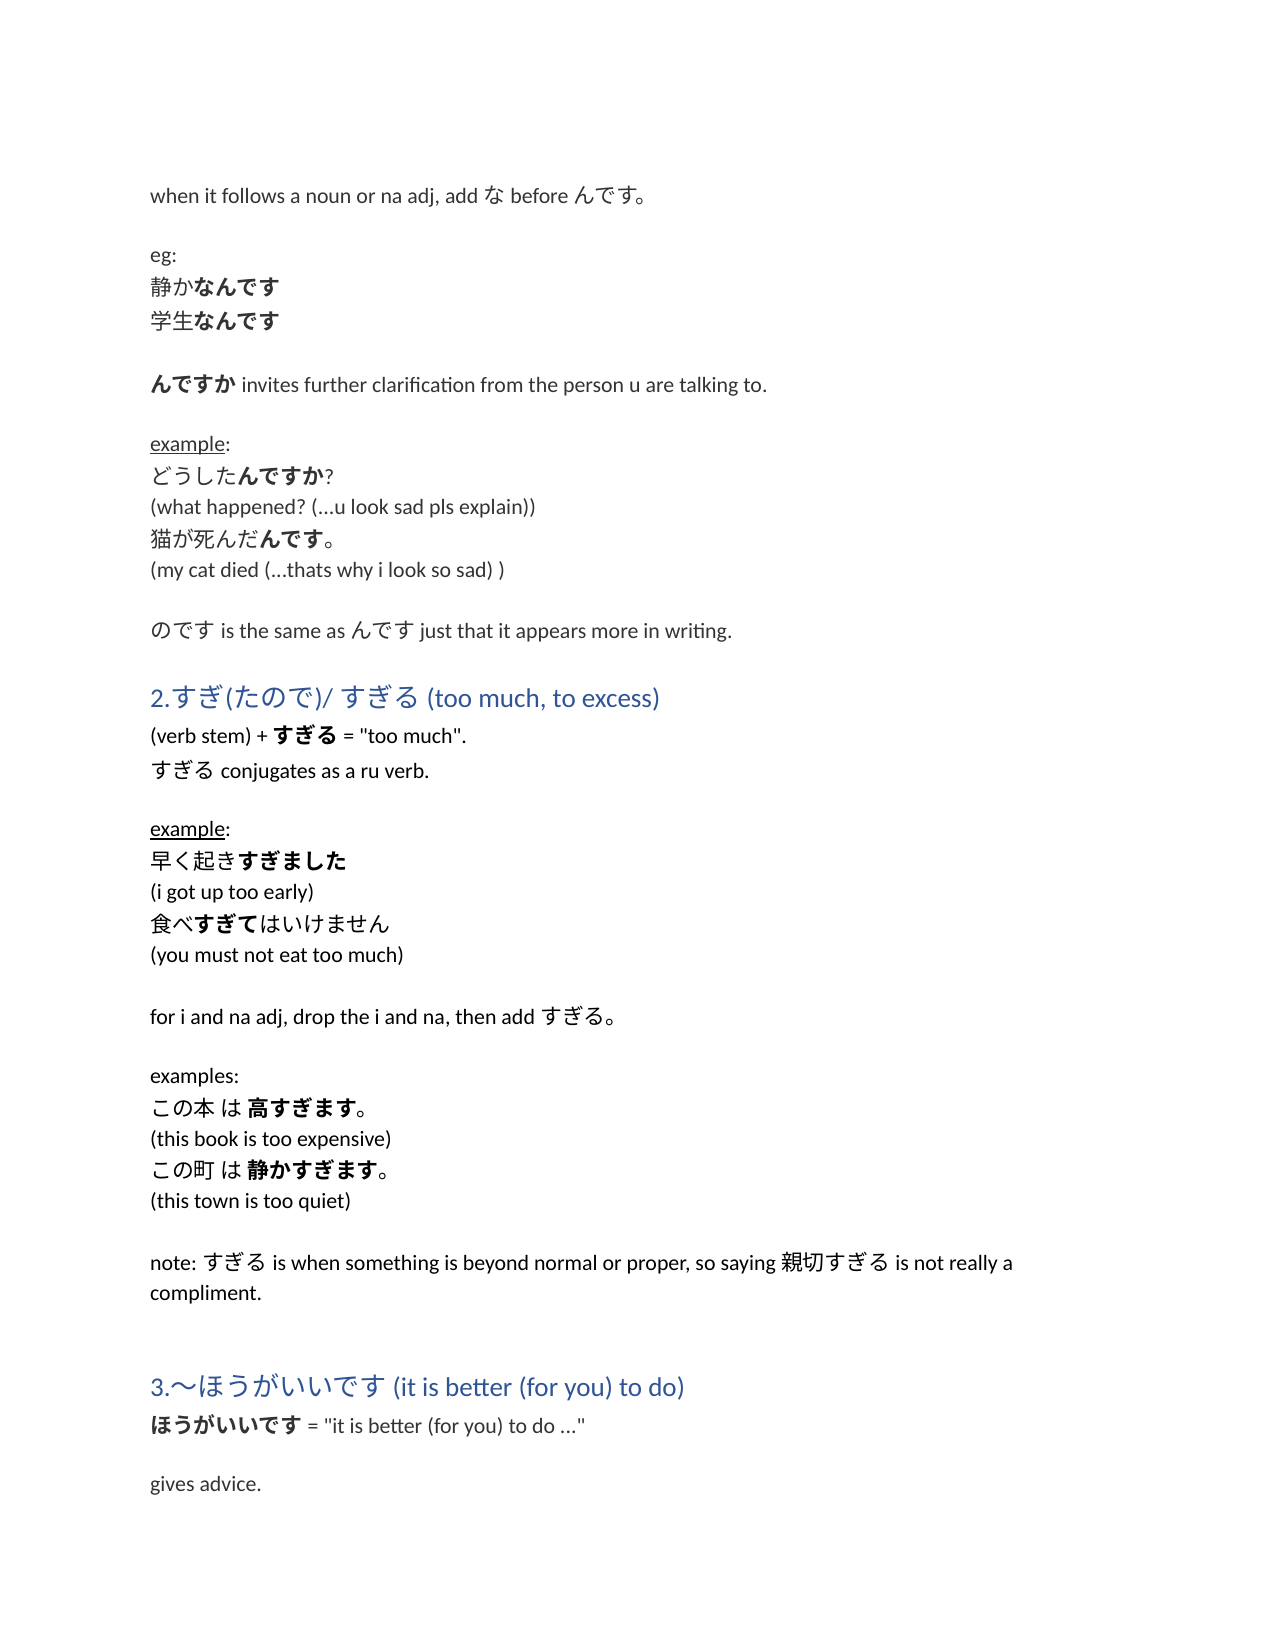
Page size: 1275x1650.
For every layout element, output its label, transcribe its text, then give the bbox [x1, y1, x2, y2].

text note: すぎる is when something is beyond normal or proper, so saying 親切すぎる is not really a compliment. [150, 1245, 1125, 1306]
text example: [150, 816, 1125, 842]
subtitle すぎ(たので)/ すぎる (too much, to excess) [150, 676, 1125, 715]
text for i and na adj, drop the i and na, then add すぎる。 [150, 999, 1125, 1031]
text 食べすぎてはいけません [150, 907, 1125, 939]
text この町 は 静かすぎます。 [150, 1153, 1125, 1185]
text (verb stem) + すぎる = "too much". [150, 718, 1125, 750]
text (you must not eat too much) [150, 941, 1125, 968]
text example: [150, 430, 1125, 457]
text examples: [150, 1062, 1125, 1088]
text when it follows a noun or na adj, add な before んです。 [150, 178, 1125, 210]
text (i got up too early) [150, 878, 1125, 905]
text どうしたんですか? [150, 459, 1125, 490]
text 猫が死んだんです。 [150, 522, 1125, 553]
text (what happened? (...u look sad pls explain)) [150, 493, 1125, 519]
text 静かなんです [150, 270, 1125, 302]
text (this book is too expensive) [150, 1125, 1125, 1151]
subtitle ～ほうがいいです (it is better (for you) to do) [150, 1365, 1125, 1404]
text 学生なんです [150, 304, 1125, 336]
text (this town is too quiet) [150, 1188, 1125, 1214]
text gives advice. [150, 1471, 1125, 1497]
text すぎる conjugates as a ru verb. [150, 753, 1125, 784]
text のです is the same as んです just that it appears more in writing. [150, 613, 1125, 645]
text (my cat died (...thats why i look so sad) ) [150, 556, 1125, 582]
text ほうがいいです = "it is better (for you) to do ..." [150, 1408, 1125, 1439]
text んですか invites further clarification from the person u are talking to. [150, 367, 1125, 399]
text eg: [150, 241, 1125, 268]
text この本 は 高すぎます。 [150, 1091, 1125, 1122]
text 早く起きすぎました [150, 844, 1125, 876]
